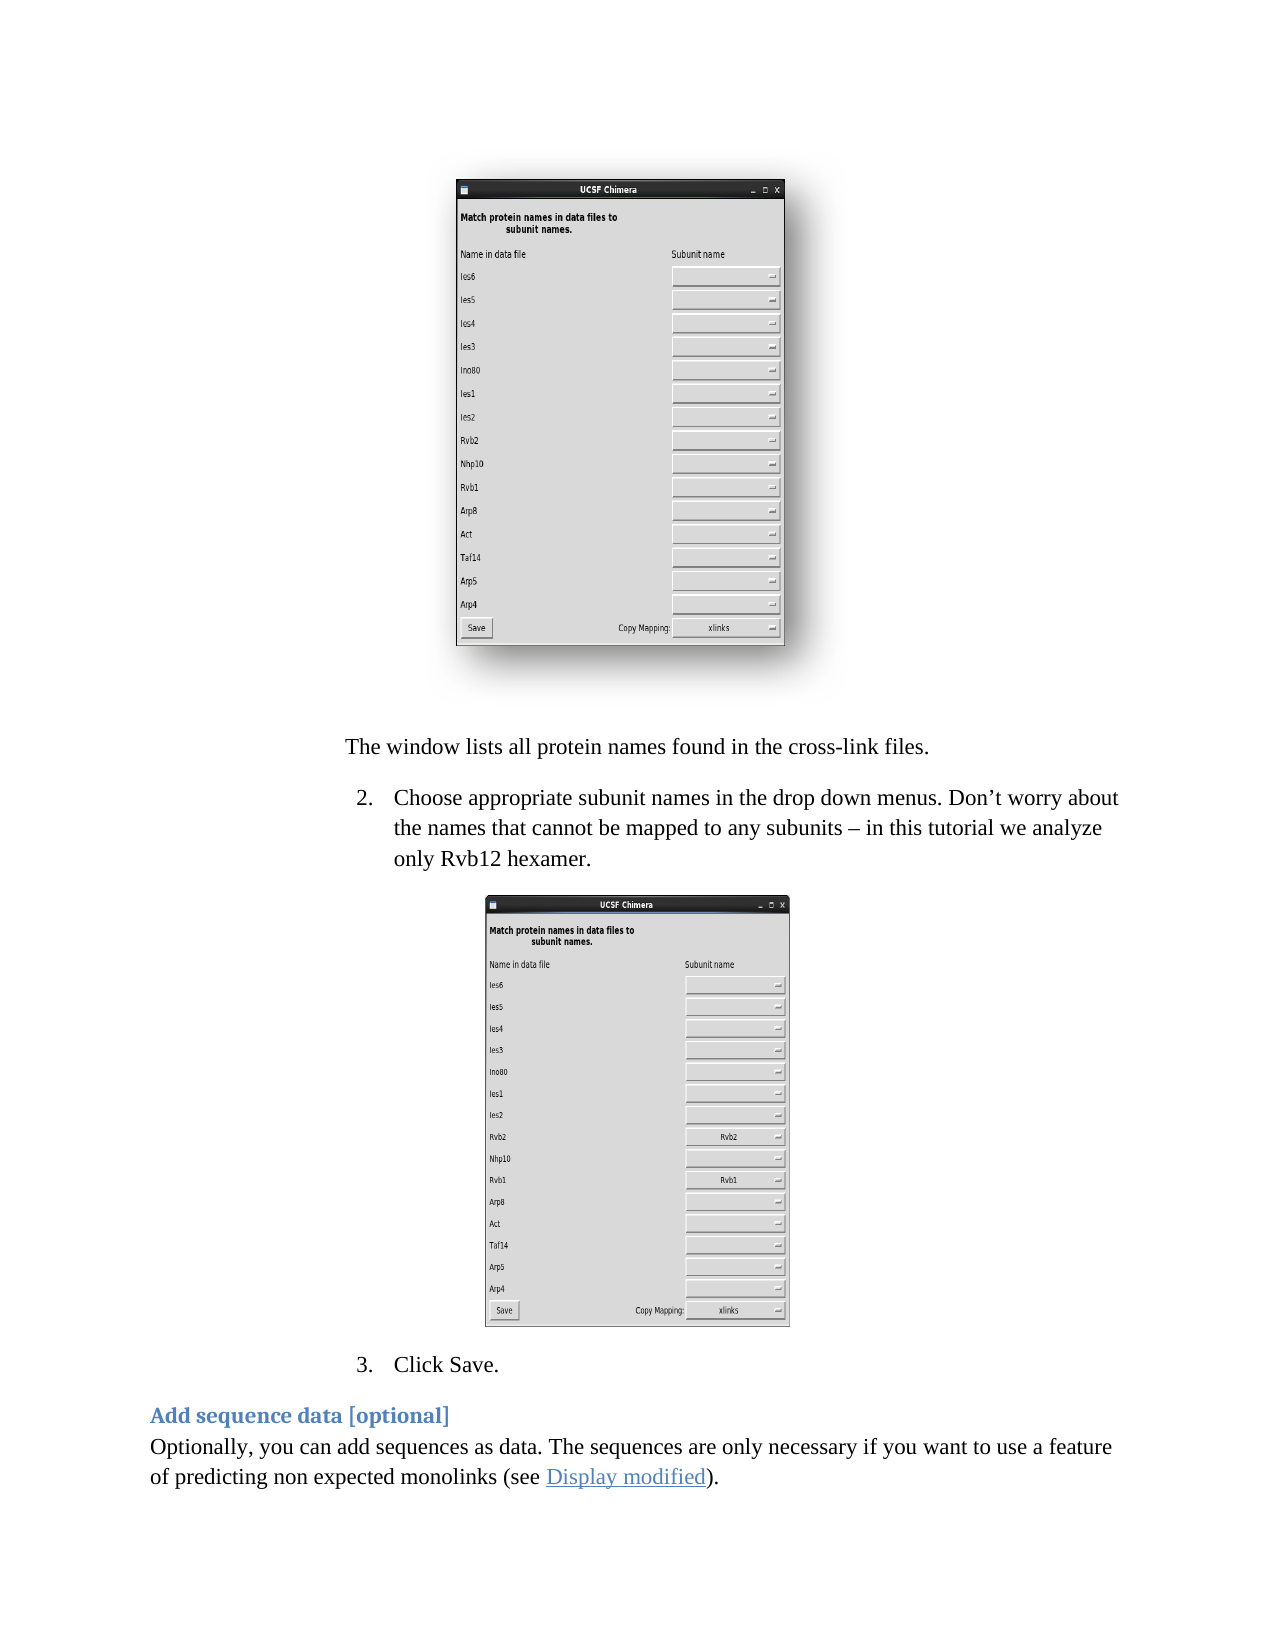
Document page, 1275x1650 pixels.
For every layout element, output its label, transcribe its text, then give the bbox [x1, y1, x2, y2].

list Choose appropriate subunit names in the drop down menus. Don’t worry about the names that cannot be mapped to any subunits – in this tutorial we analyze only Rvb12 hexamer. [356, 784, 1125, 871]
subtitle Add sequence data [optional] [150, 1403, 1125, 1429]
picture [456, 179, 785, 646]
list Click Save. [356, 1352, 1125, 1378]
picture [485, 895, 790, 1327]
text The window lists all protein names found in the cross-link files. [150, 733, 1125, 759]
text Optionally, you can add sequences as data. The sequences are only necessary if you want to use a feature of predicting non expected monolinks (see Display modified). [150, 1433, 1125, 1489]
